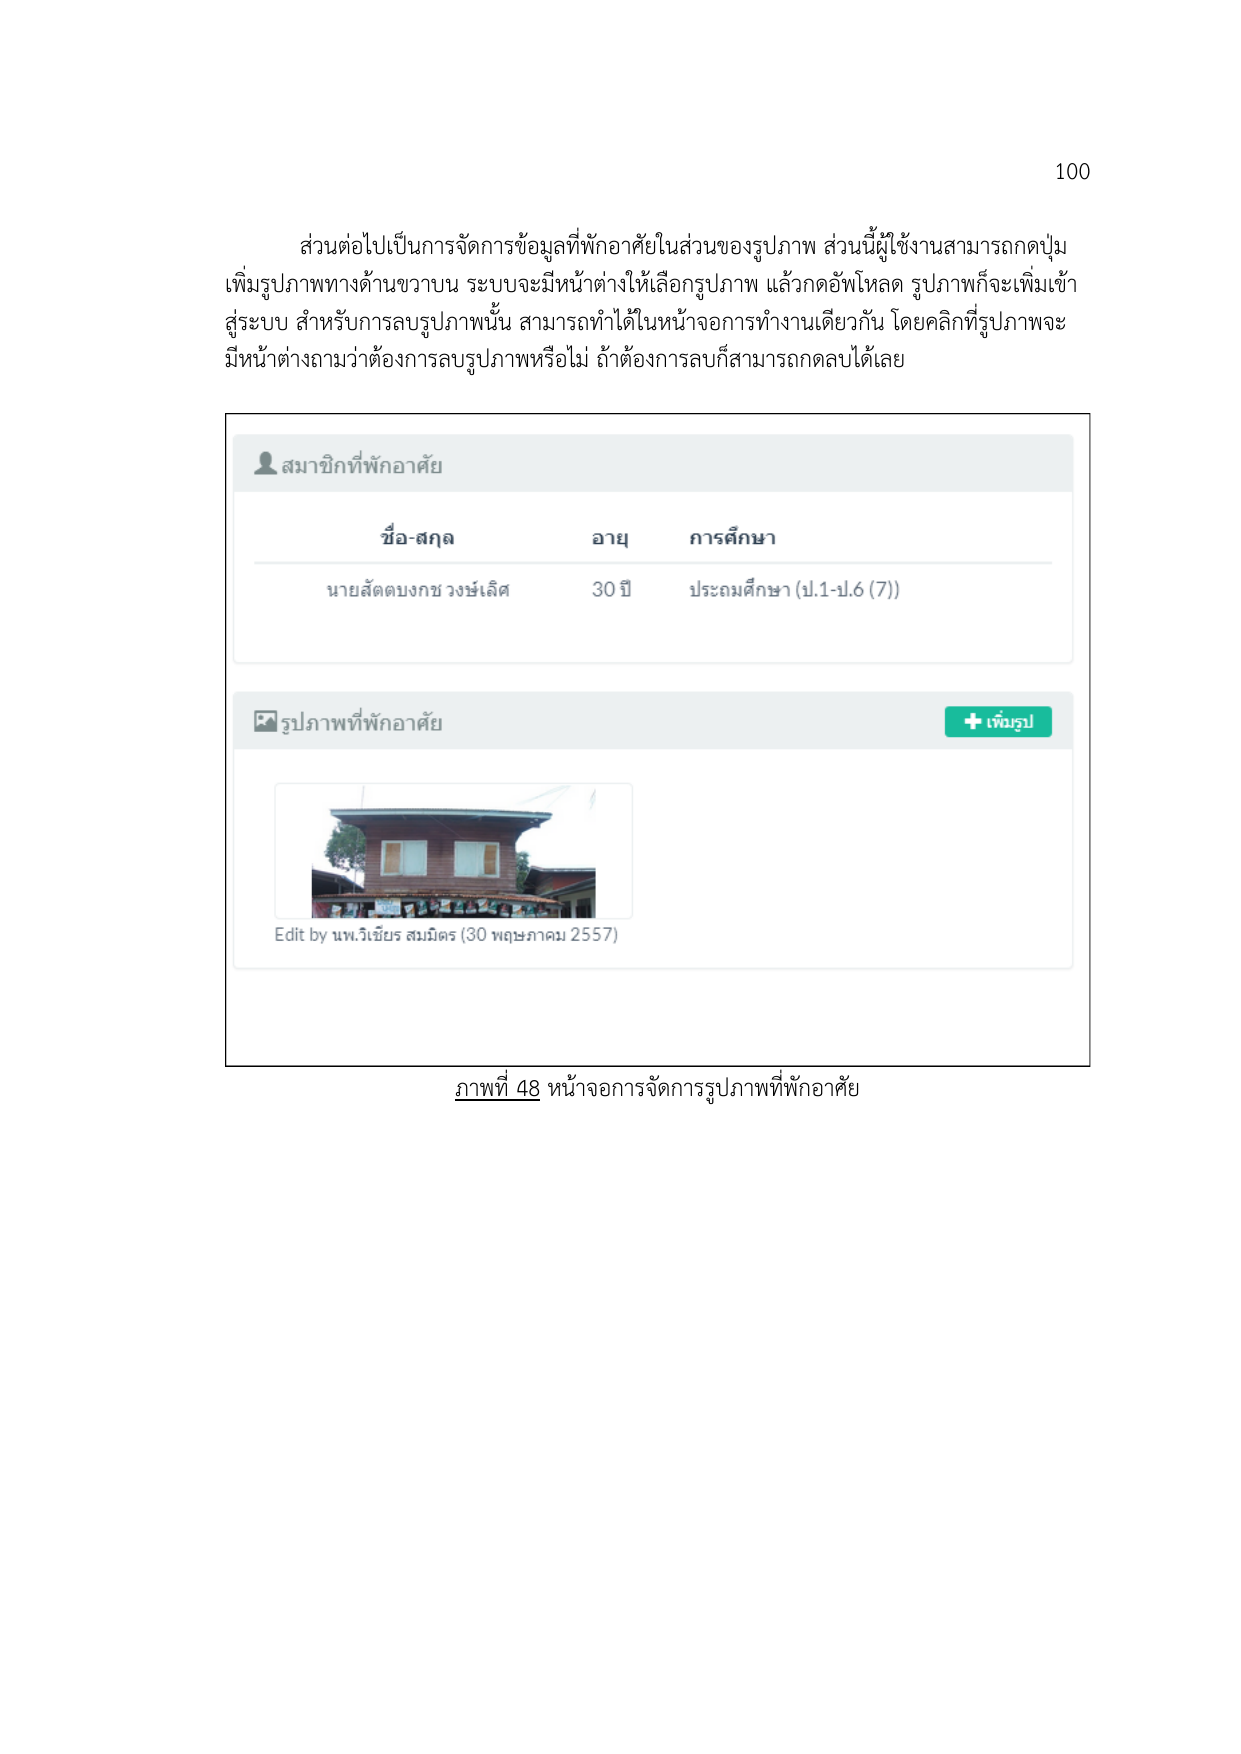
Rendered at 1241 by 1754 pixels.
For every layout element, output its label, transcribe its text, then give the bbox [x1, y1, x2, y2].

picture [225, 413, 1091, 1067]
subtitle ภาพที่ 48 หน้าจอการจัดการรูปภาพที่พักอาศัย [225, 1067, 1090, 1104]
text ส่วนต่อไปเป็นการจัดการข้อมูลที่พักอาศัยในส่วนของรูปภาพ ส่วนนี้ผู้ใช้งานสามารถกดปุ่มเพิ่มรูปภาพทางด้านขวาบน ระบบจะมีหน้าต่างให้เลือกรูปภาพ แล้วกดอัพโหลด รูปภาพก็จะเพิ่มเข้าสู่ระบบ สำหรับการลบรูปภาพนั้น สามารถทำได้ในหน้าจอการทำงานเดียวกัน โดยคลิกที่รูปภาพจะมีหน้าต่างถามว่าต้องการลบรูปภาพหรือไม่ ถ้าต้องการลบก็สามารถกดลบได้เลย [225, 225, 1090, 376]
